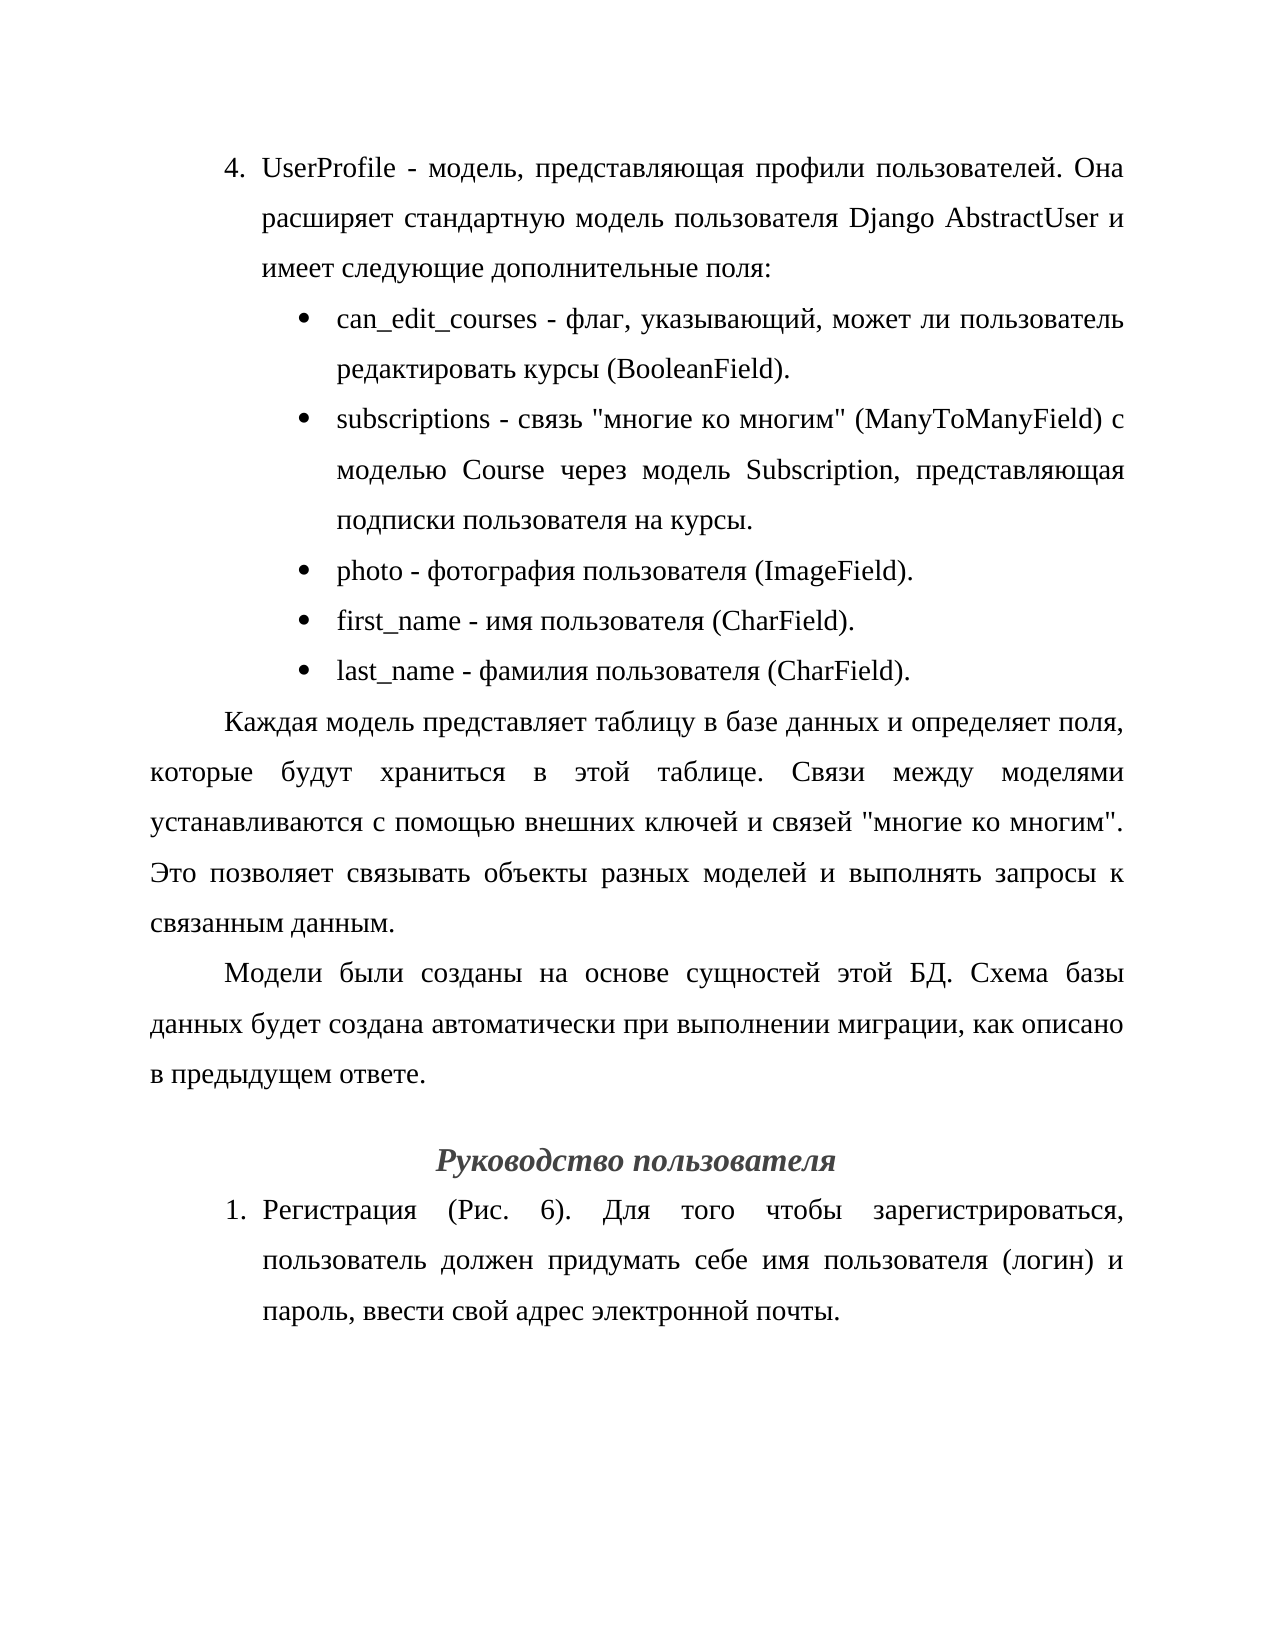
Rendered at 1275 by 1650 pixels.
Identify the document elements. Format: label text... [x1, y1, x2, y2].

list Регистрация (Рис. 6). Для того чтобы зарегистрироваться, пользователь должен придумать себе имя пользователя (логин) и пароль, ввести свой адрес электронной почты. [225, 1192, 1125, 1326]
list UserProfile - модель, представляющая профили пользователей. Она расширяет стандартную модель пользователя Django AbstractUser и имеет следующие дополнительные поля: [224, 150, 1125, 284]
list first_name - имя пользователя (CharField). [299, 603, 1125, 637]
subtitle Руководство пользователя [150, 1140, 1125, 1178]
list last_name - фамилия пользователя (CharField). [299, 653, 1125, 687]
list can_edit_courses - флаг, указывающий, может ли пользователь редактировать курсы (BooleanField). [299, 301, 1125, 385]
list photo - фотография пользователя (ImageField). [299, 553, 1125, 586]
text Модели были созданы на основе сущностей этой БД. Схема базы данных будет создана автоматически при выполнении миграции, как описано в предыдущем ответе. [150, 956, 1125, 1090]
list subscriptions - связь "многие ко многим" (ManyToManyField) с моделью Course через модель Subscription, представляющая подписки пользователя на курсы. [299, 402, 1125, 536]
text Каждая модель представляет таблицу в базе данных и определяет поля, которые будут храниться в этой таблице. Связи между моделями устанавливаются с помощью внешних ключей и связей "многие ко многим". Это позволяет связывать объекты разных моделей и выполнять запросы к связанным данным. [150, 704, 1125, 939]
